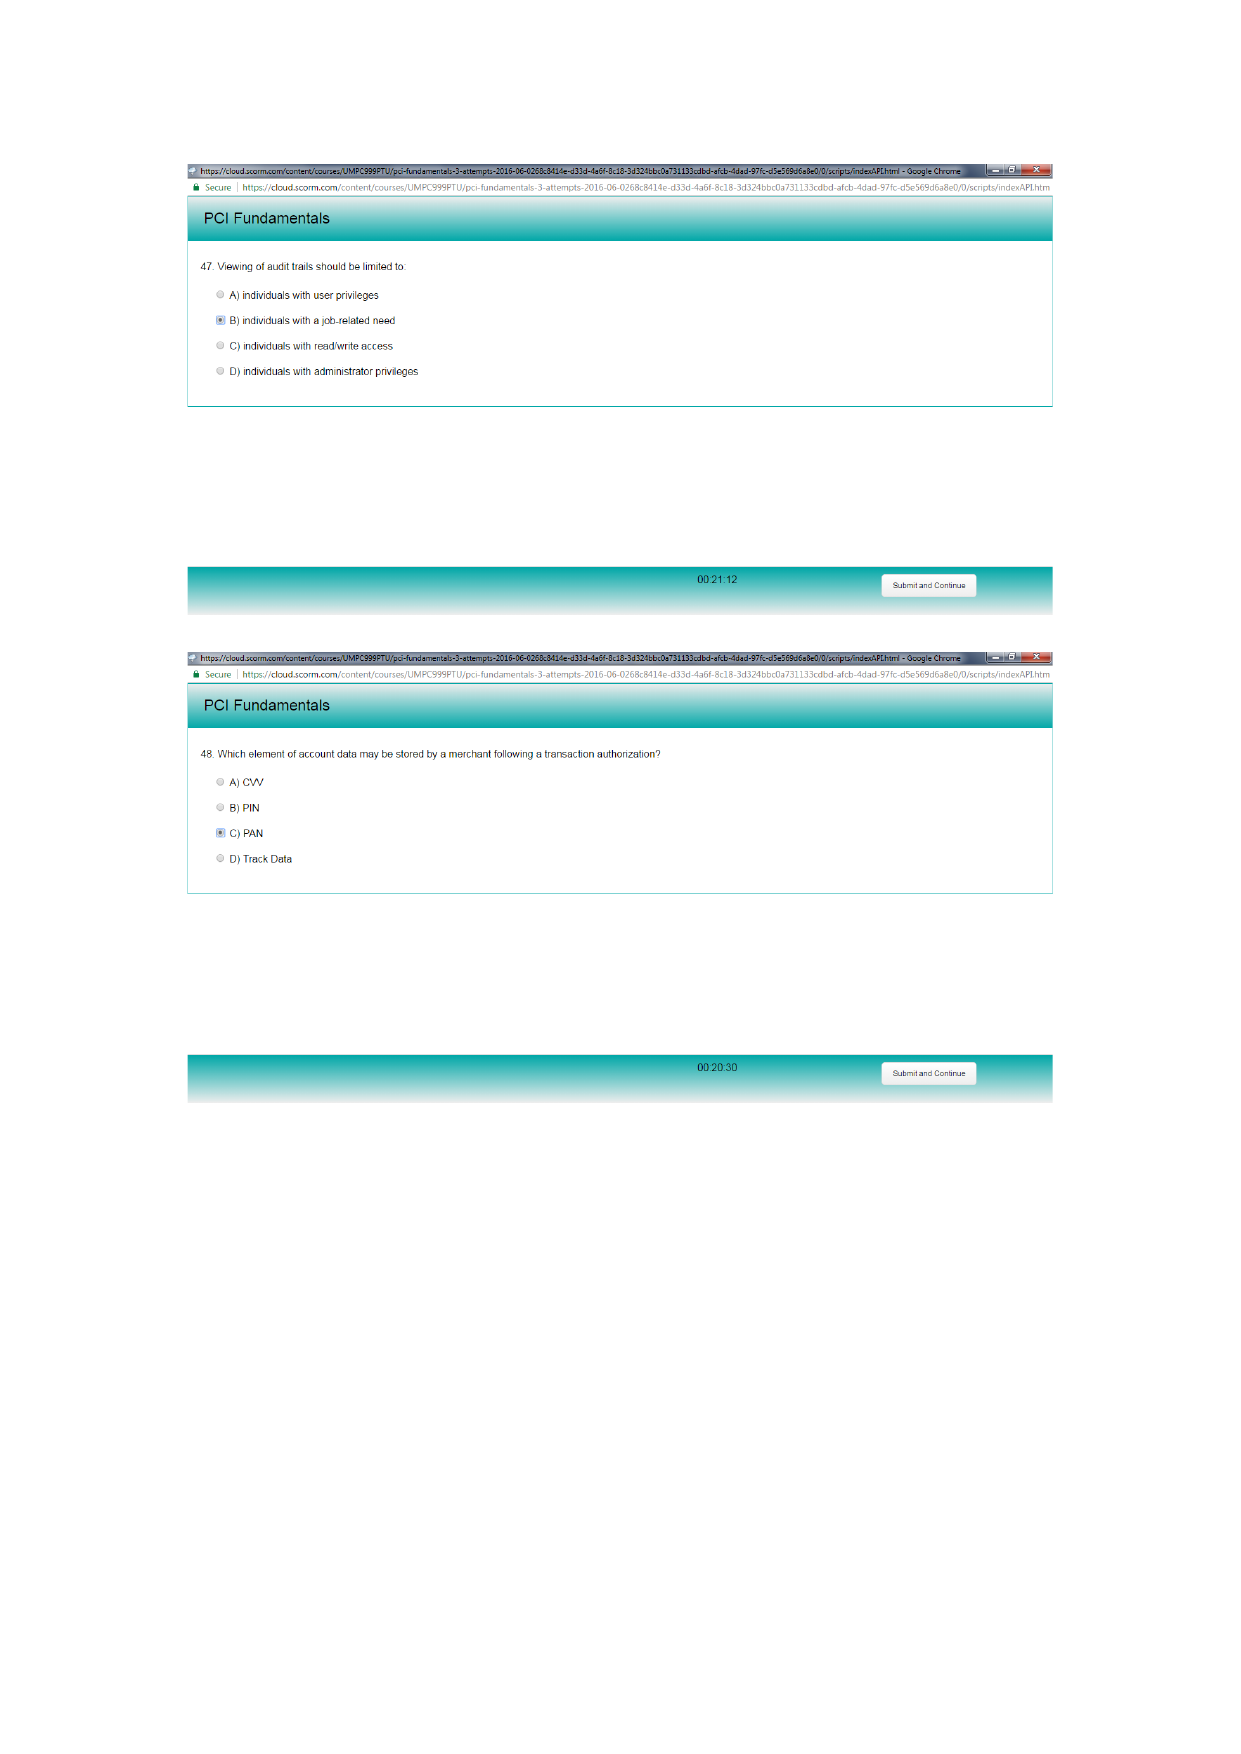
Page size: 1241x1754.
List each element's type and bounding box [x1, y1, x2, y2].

picture [187, 164, 1053, 626]
picture [187, 652, 1053, 1114]
